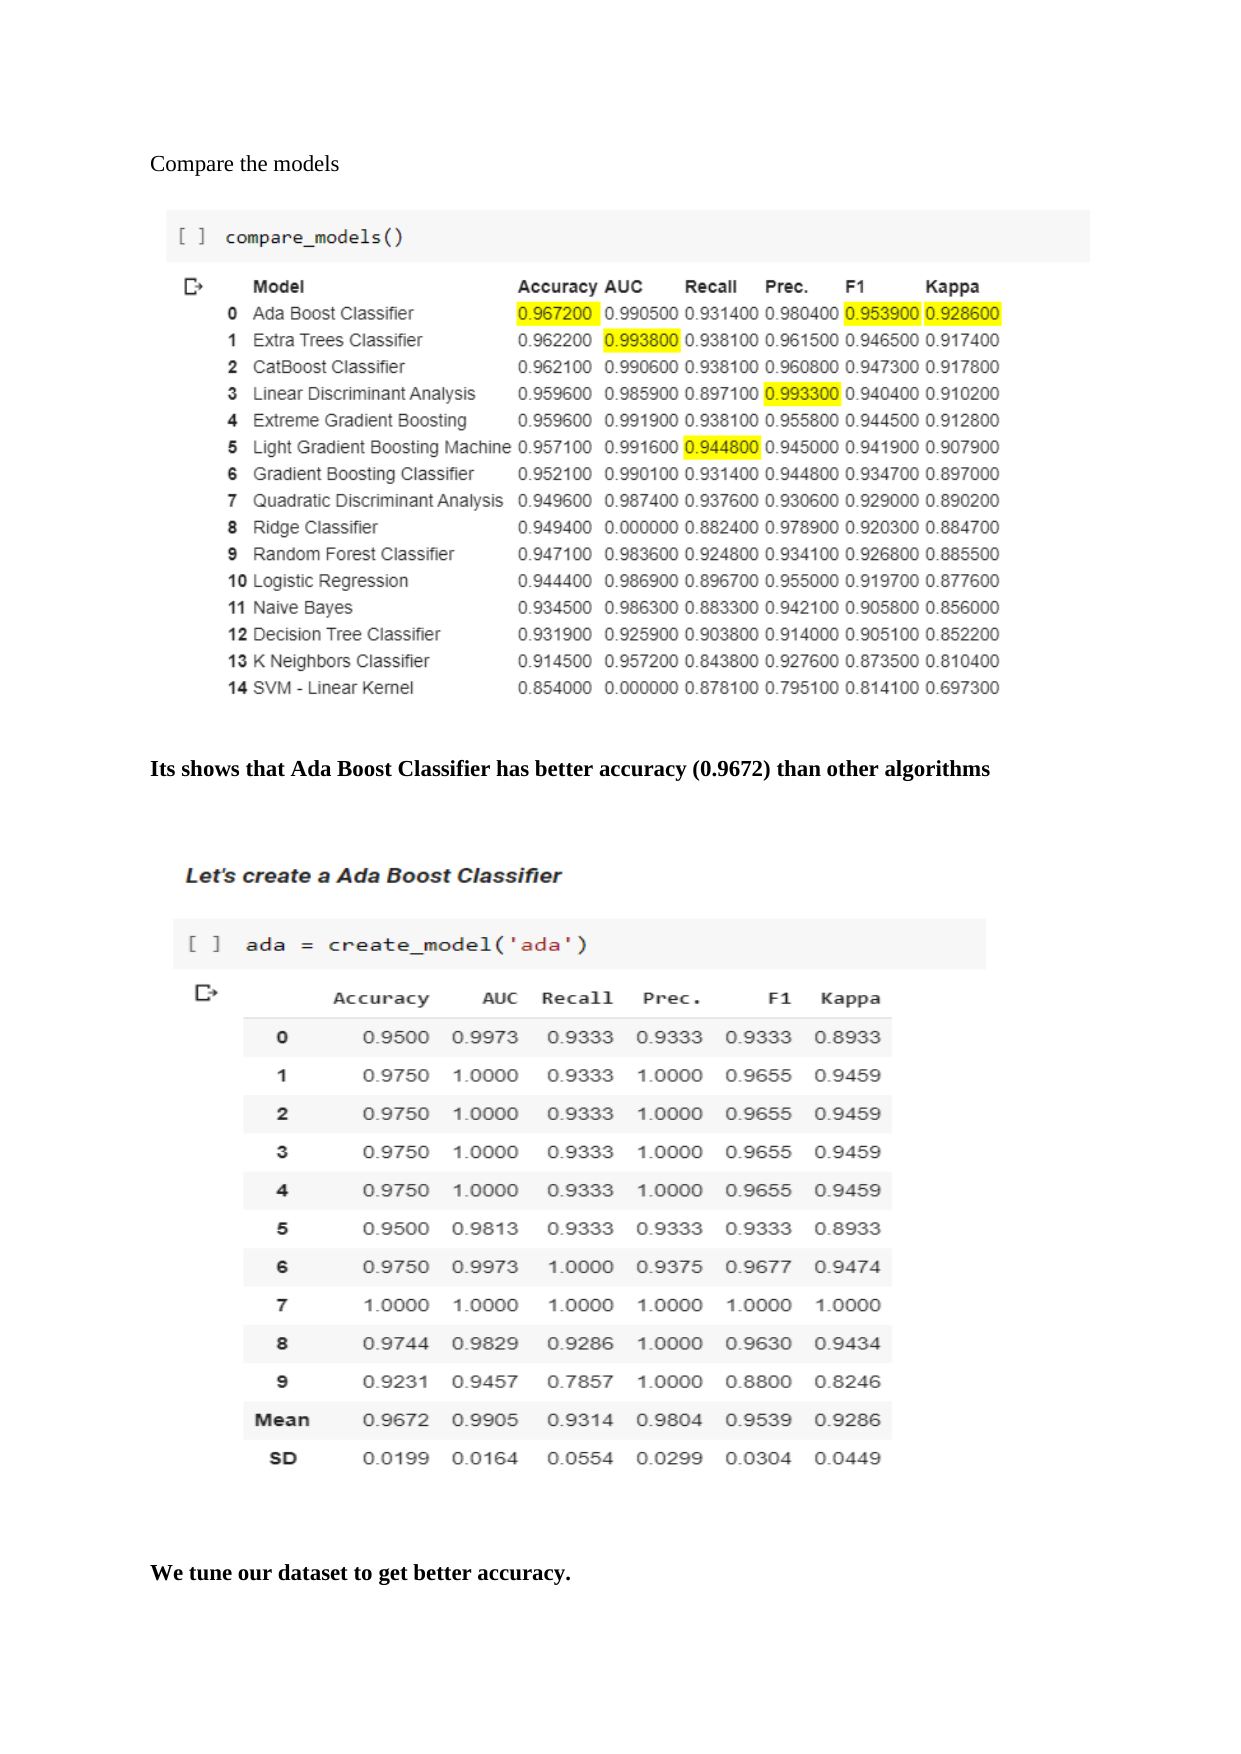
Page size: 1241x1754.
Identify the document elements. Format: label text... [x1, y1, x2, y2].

text Its shows that Ada Boost Classifier has better accuracy (0.9672) than other algorithms [150, 756, 1090, 782]
text Compare the models [150, 150, 1090, 176]
picture [150, 201, 1091, 731]
picture [150, 857, 986, 1483]
text We tune our dataset to get better accuracy. [150, 1559, 1090, 1585]
